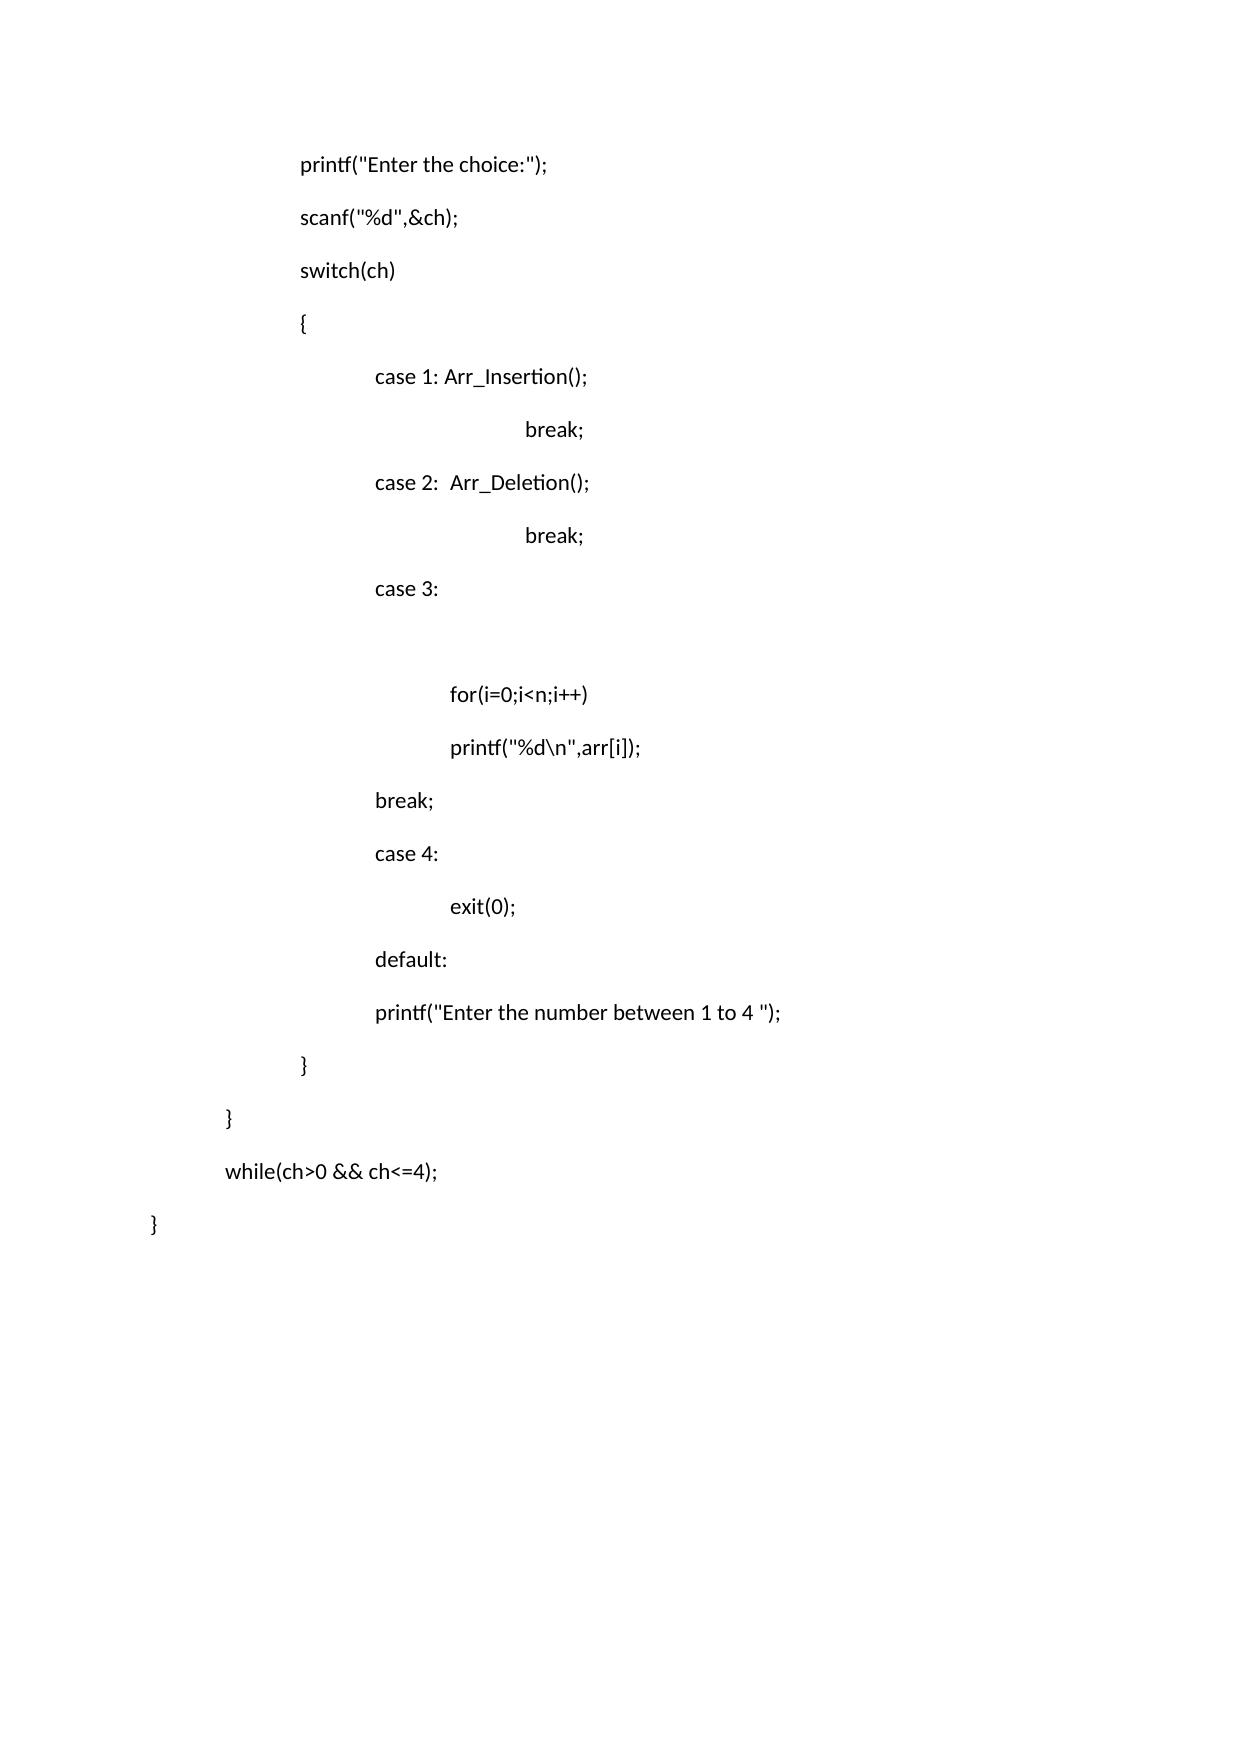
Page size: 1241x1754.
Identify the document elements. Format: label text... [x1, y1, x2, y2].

text } [150, 1104, 1090, 1132]
text scanf("%d",&ch); [150, 203, 1090, 231]
text } [150, 1051, 1090, 1079]
text break; [150, 521, 1090, 549]
text } [150, 1210, 1090, 1238]
text printf("Enter the number between 1 to 4 "); [150, 998, 1090, 1026]
text switch(ch) [150, 256, 1090, 284]
text default: [150, 945, 1090, 973]
text case 2: Arr_Deletion(); [150, 468, 1090, 496]
text break; [150, 786, 1090, 814]
text case 1: Arr_Insertion(); [150, 362, 1090, 390]
text case 3: [150, 574, 1090, 602]
text case 4: [150, 839, 1090, 867]
text for(i=0;i<n;i++) [150, 680, 1090, 708]
text { [150, 309, 1090, 337]
text while(ch>0 && ch<=4); [150, 1157, 1090, 1185]
text printf("Enter the choice:"); [150, 150, 1090, 178]
text printf("%d\n",arr[i]); [150, 733, 1090, 761]
text break; [150, 415, 1090, 443]
text exit(0); [150, 892, 1090, 920]
